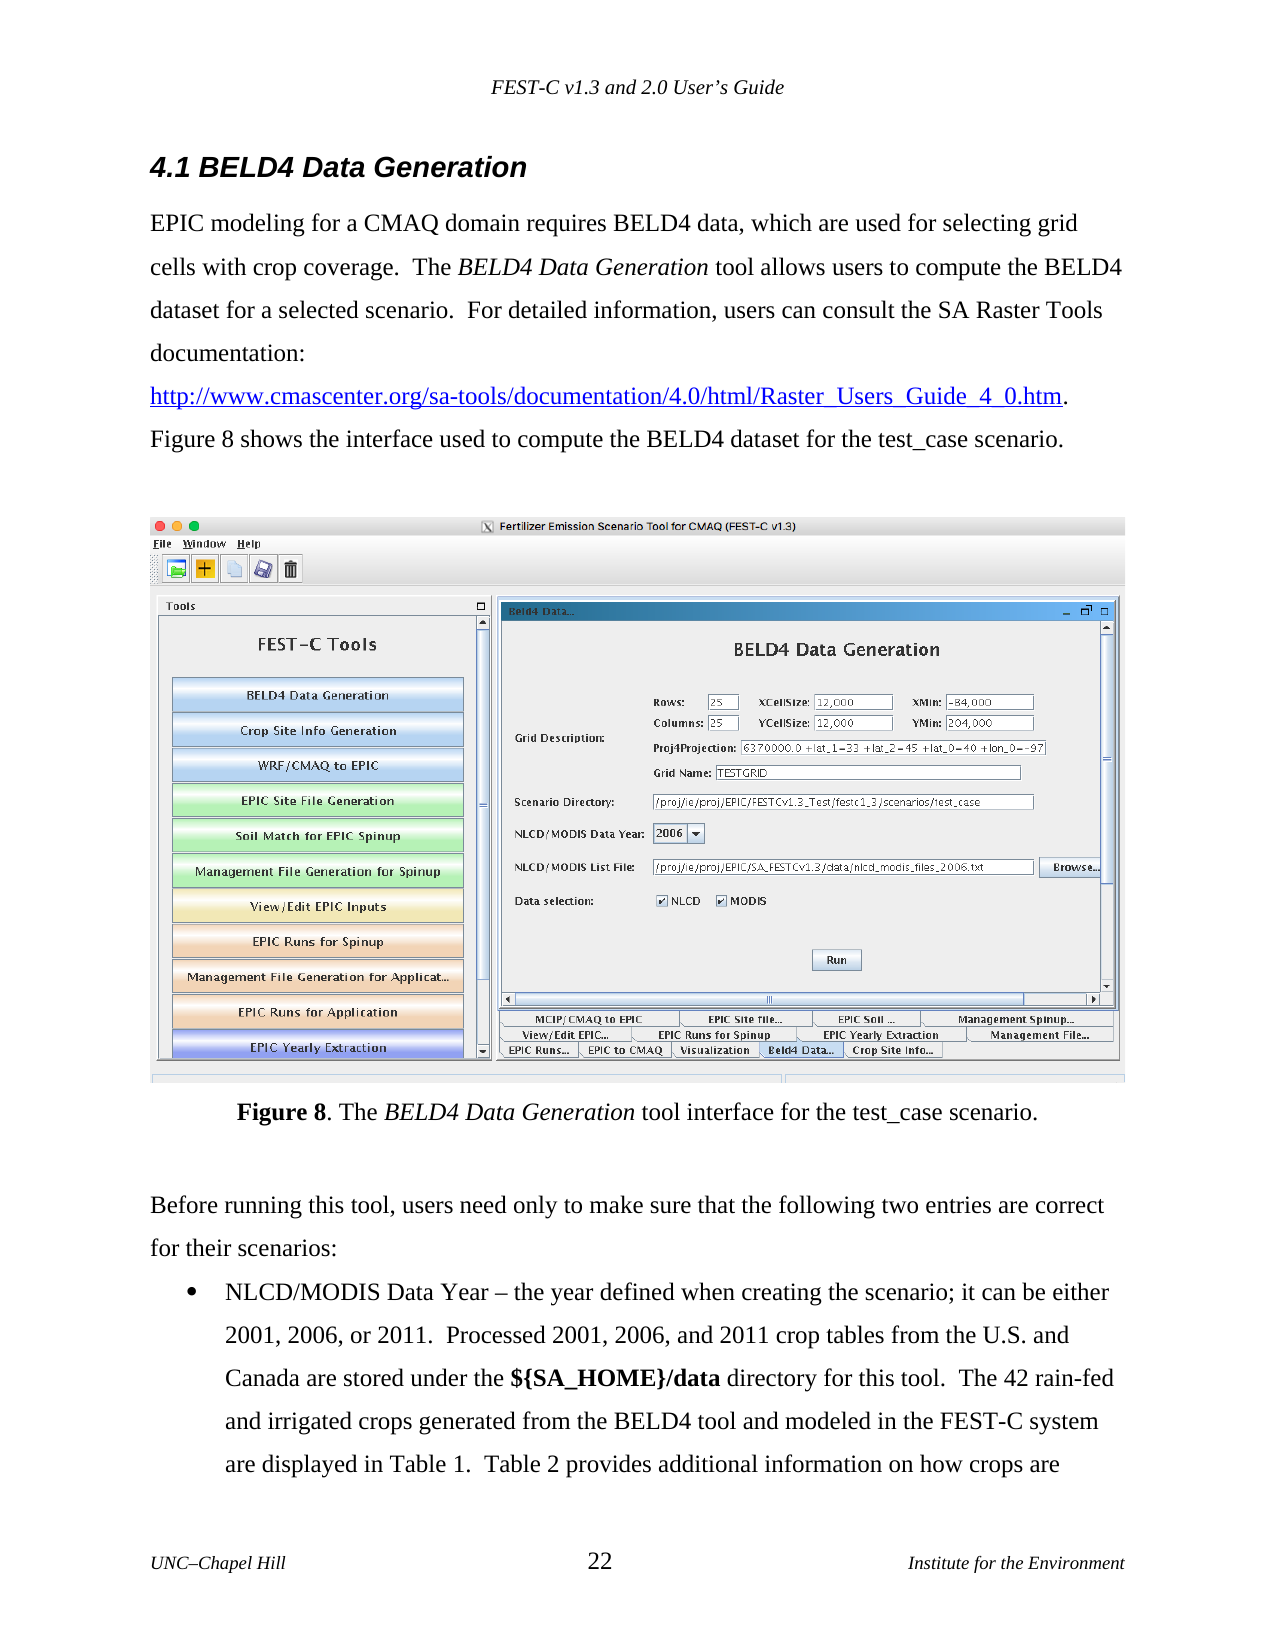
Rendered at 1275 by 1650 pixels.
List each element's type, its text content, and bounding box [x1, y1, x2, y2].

picture [150, 517, 1125, 1083]
text Figure 8 shows the interface used to compute the BELD4 dataset for the test_case scenario. [150, 424, 1125, 453]
subtitle 4.1 BELD4 Data Generation [150, 150, 1125, 183]
text EPIC modeling for a CMAQ domain requires BELD4 data, which are used for selecting grid cells with crop coverage. The BELD4 Data Generation tool allows users to compute the BELD4 dataset for a selected scenario. For detailed information, users can consult the SA Raster Tools documentation: http://www.cmascenter.org/sa-tools/documentation/4.0/html/Raster_Users_Guide_4_0.htm. [150, 208, 1125, 410]
text Before running this tool, users need only to make sure that the following two entries are correct for their scenarios: [150, 1190, 1125, 1262]
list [187, 1277, 1125, 1478]
text Figure 8. The BELD4 Data Generation tool interface for the test_case scenario. [150, 1097, 1125, 1126]
